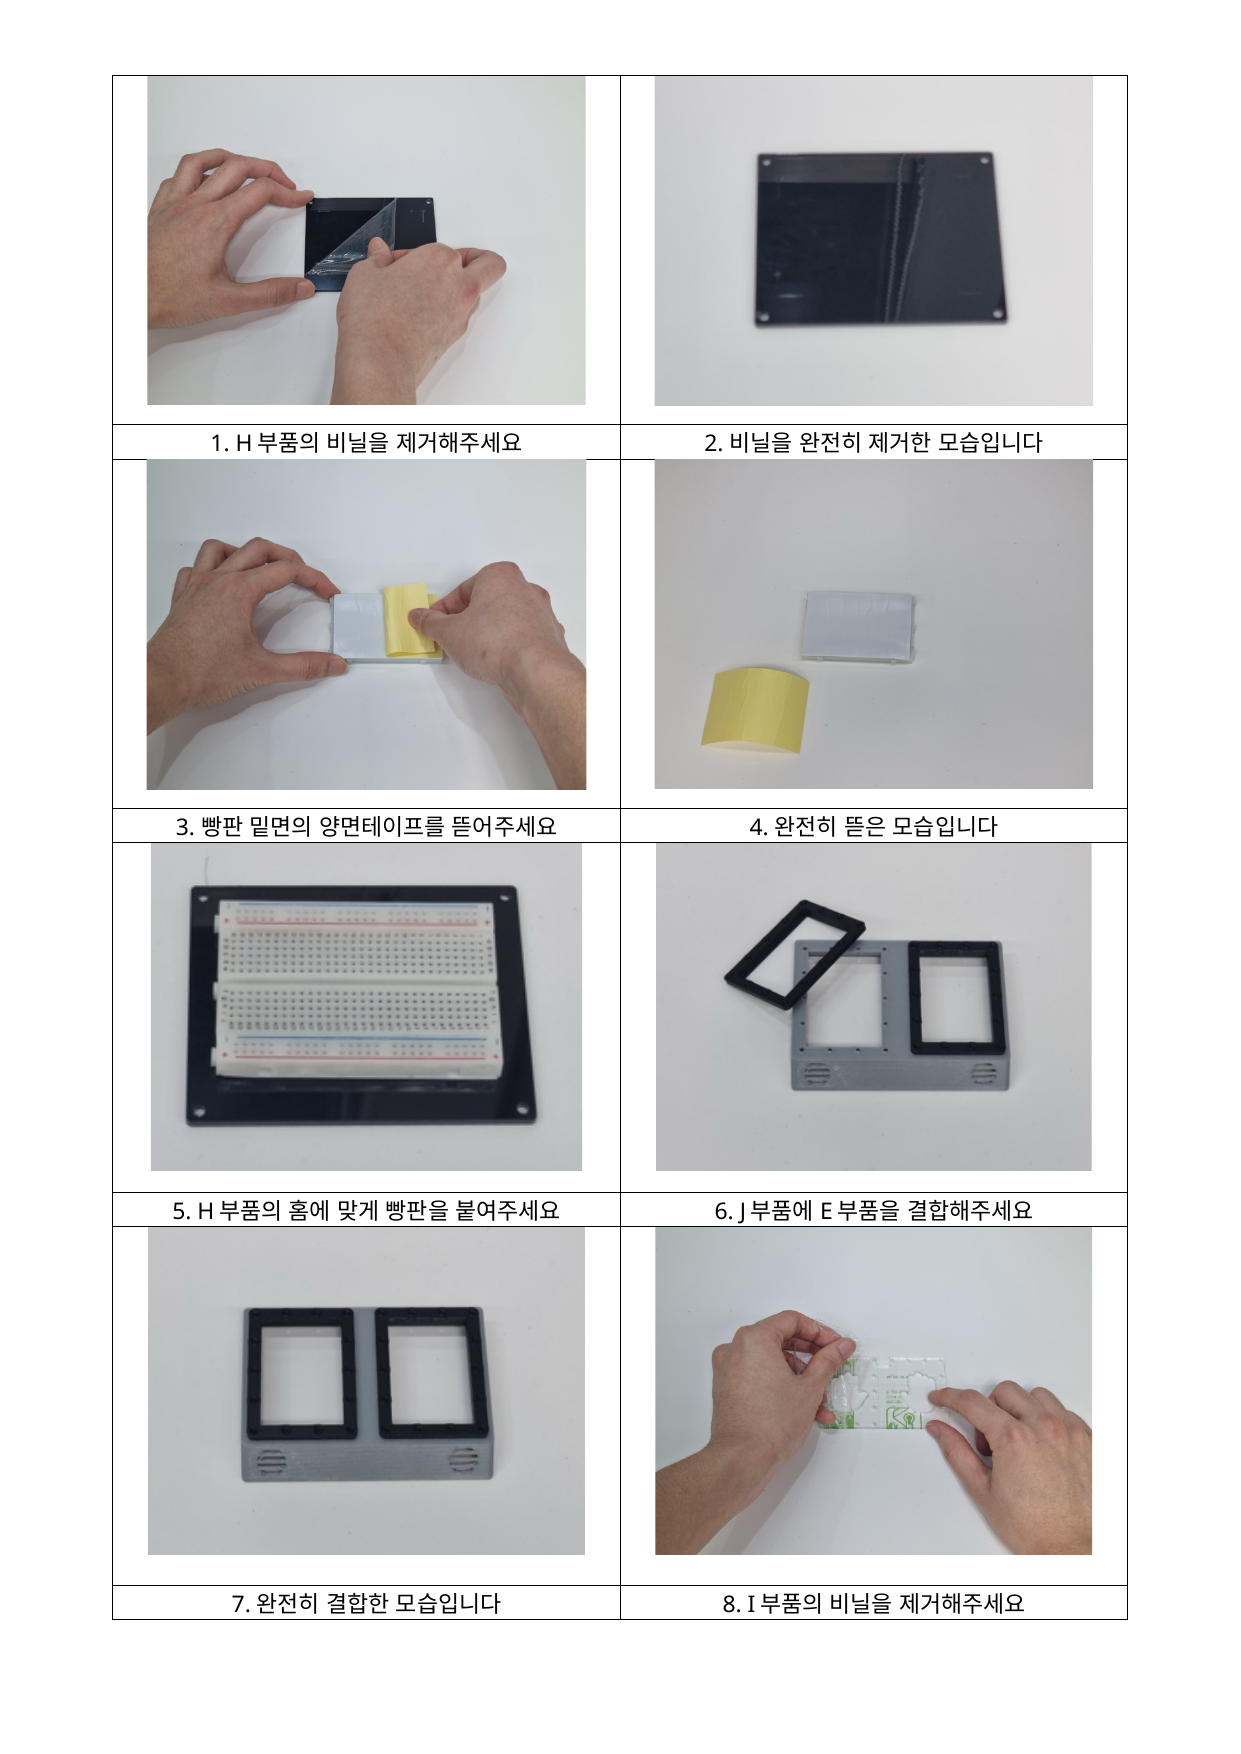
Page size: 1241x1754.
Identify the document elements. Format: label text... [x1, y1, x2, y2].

picture [654, 459, 1094, 789]
table_header [113, 76, 620, 424]
table_header [621, 76, 1127, 424]
picture [147, 76, 586, 405]
table_cell 8. I부품의 비닐을 제거해주세요 [621, 1586, 1127, 1619]
table_cell [113, 1227, 620, 1585]
picture [654, 76, 1094, 406]
picture [150, 843, 583, 1171]
picture [656, 843, 1092, 1171]
table_cell 7. 완전히 결합한 모습입니다 [113, 1586, 620, 1619]
table_cell 6. J부품에 E부품을 결합해주세요 [621, 1193, 1127, 1226]
table_cell [621, 1227, 1127, 1585]
table_cell [113, 460, 620, 808]
table_cell [621, 460, 1127, 808]
table_cell 5. H부품의 홈에 맞게 빵판을 붙여주세요 [113, 1193, 620, 1226]
table_cell 1. H부품의 비닐을 제거해주세요 [113, 425, 620, 459]
picture [148, 1227, 585, 1555]
table_cell 2. 비닐을 완전히 제거한 모습입니다 [621, 425, 1127, 459]
table_cell 4. 완전히 뜯은 모습입니다 [621, 809, 1127, 842]
picture [655, 1227, 1093, 1555]
table_cell [621, 843, 1127, 1192]
table_cell [113, 843, 620, 1192]
table_cell 3. 빵판 밑면의 양면테이프를 뜯어주세요 [113, 809, 620, 842]
picture [146, 459, 587, 790]
